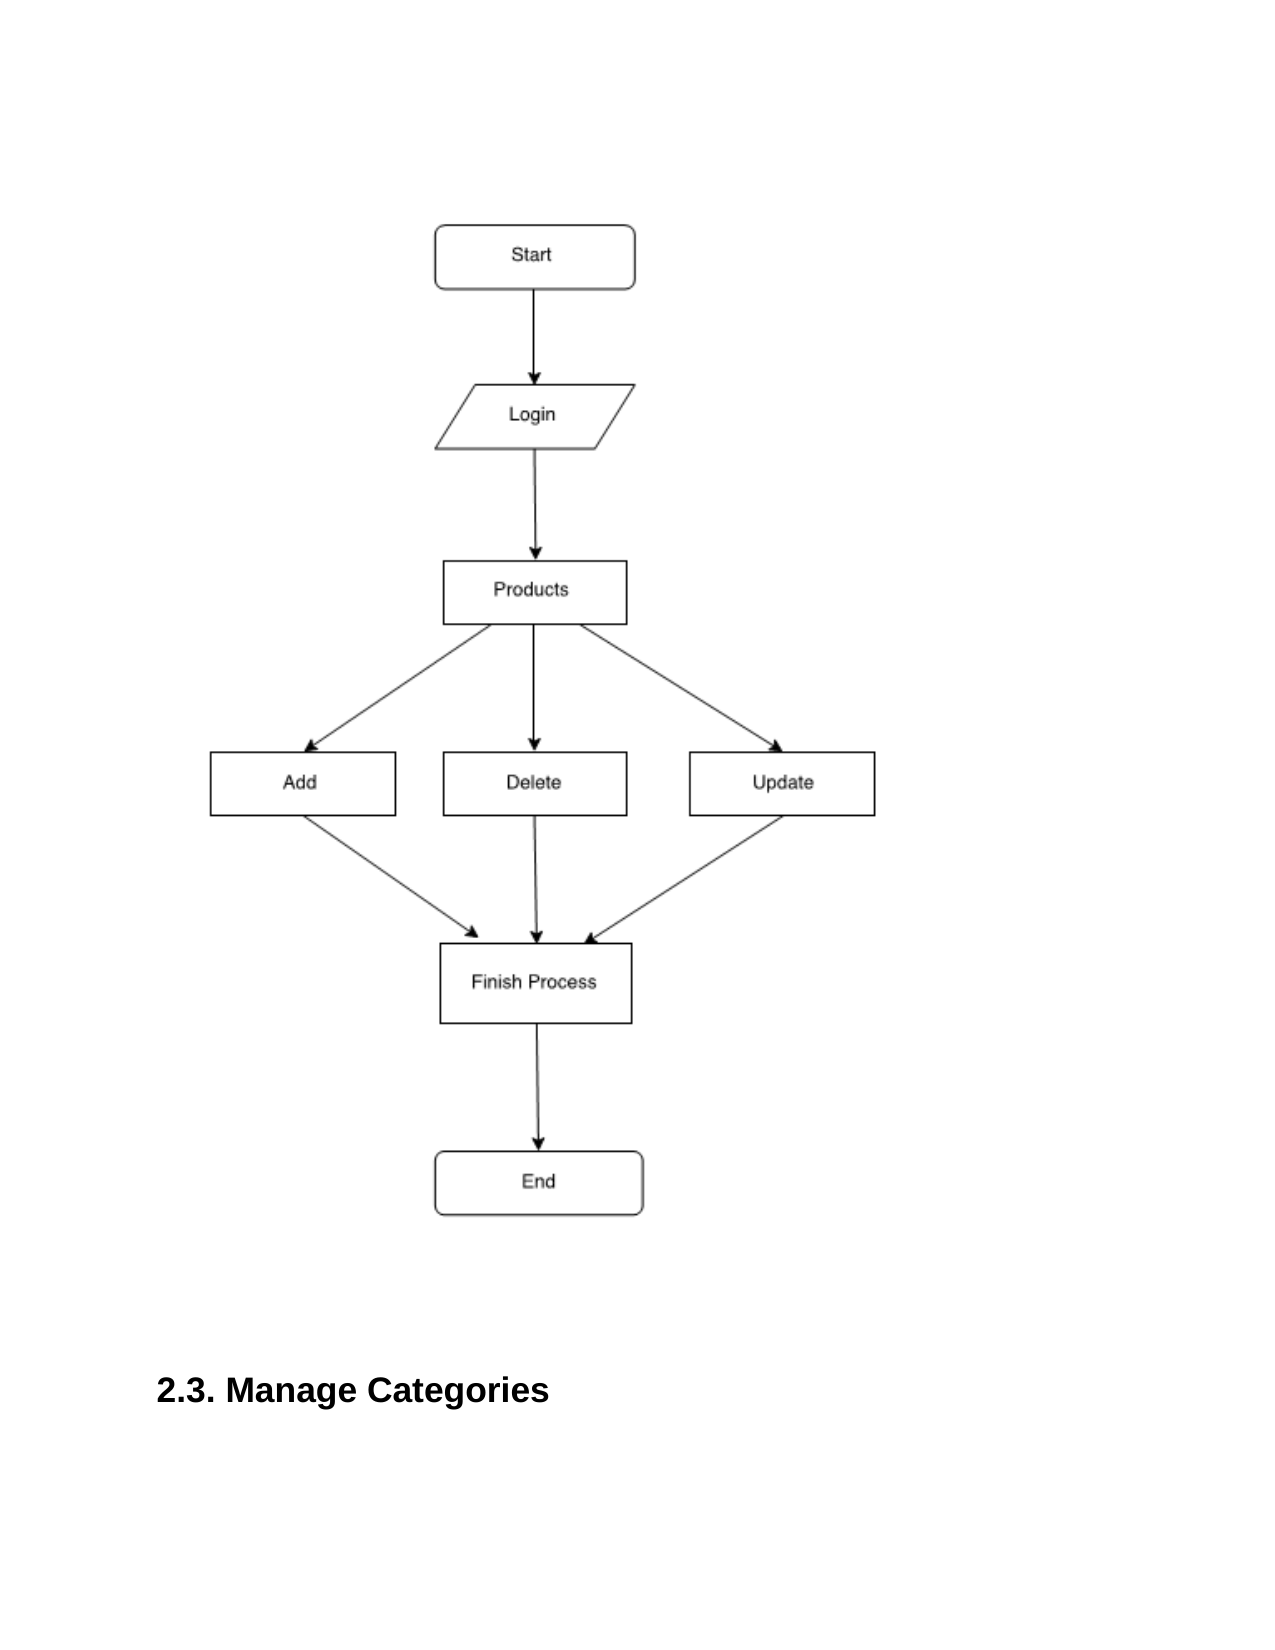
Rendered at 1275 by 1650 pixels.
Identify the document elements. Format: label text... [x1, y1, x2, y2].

picture [162, 203, 933, 1229]
text 2.3. Manage Categories [150, 1369, 1125, 1410]
